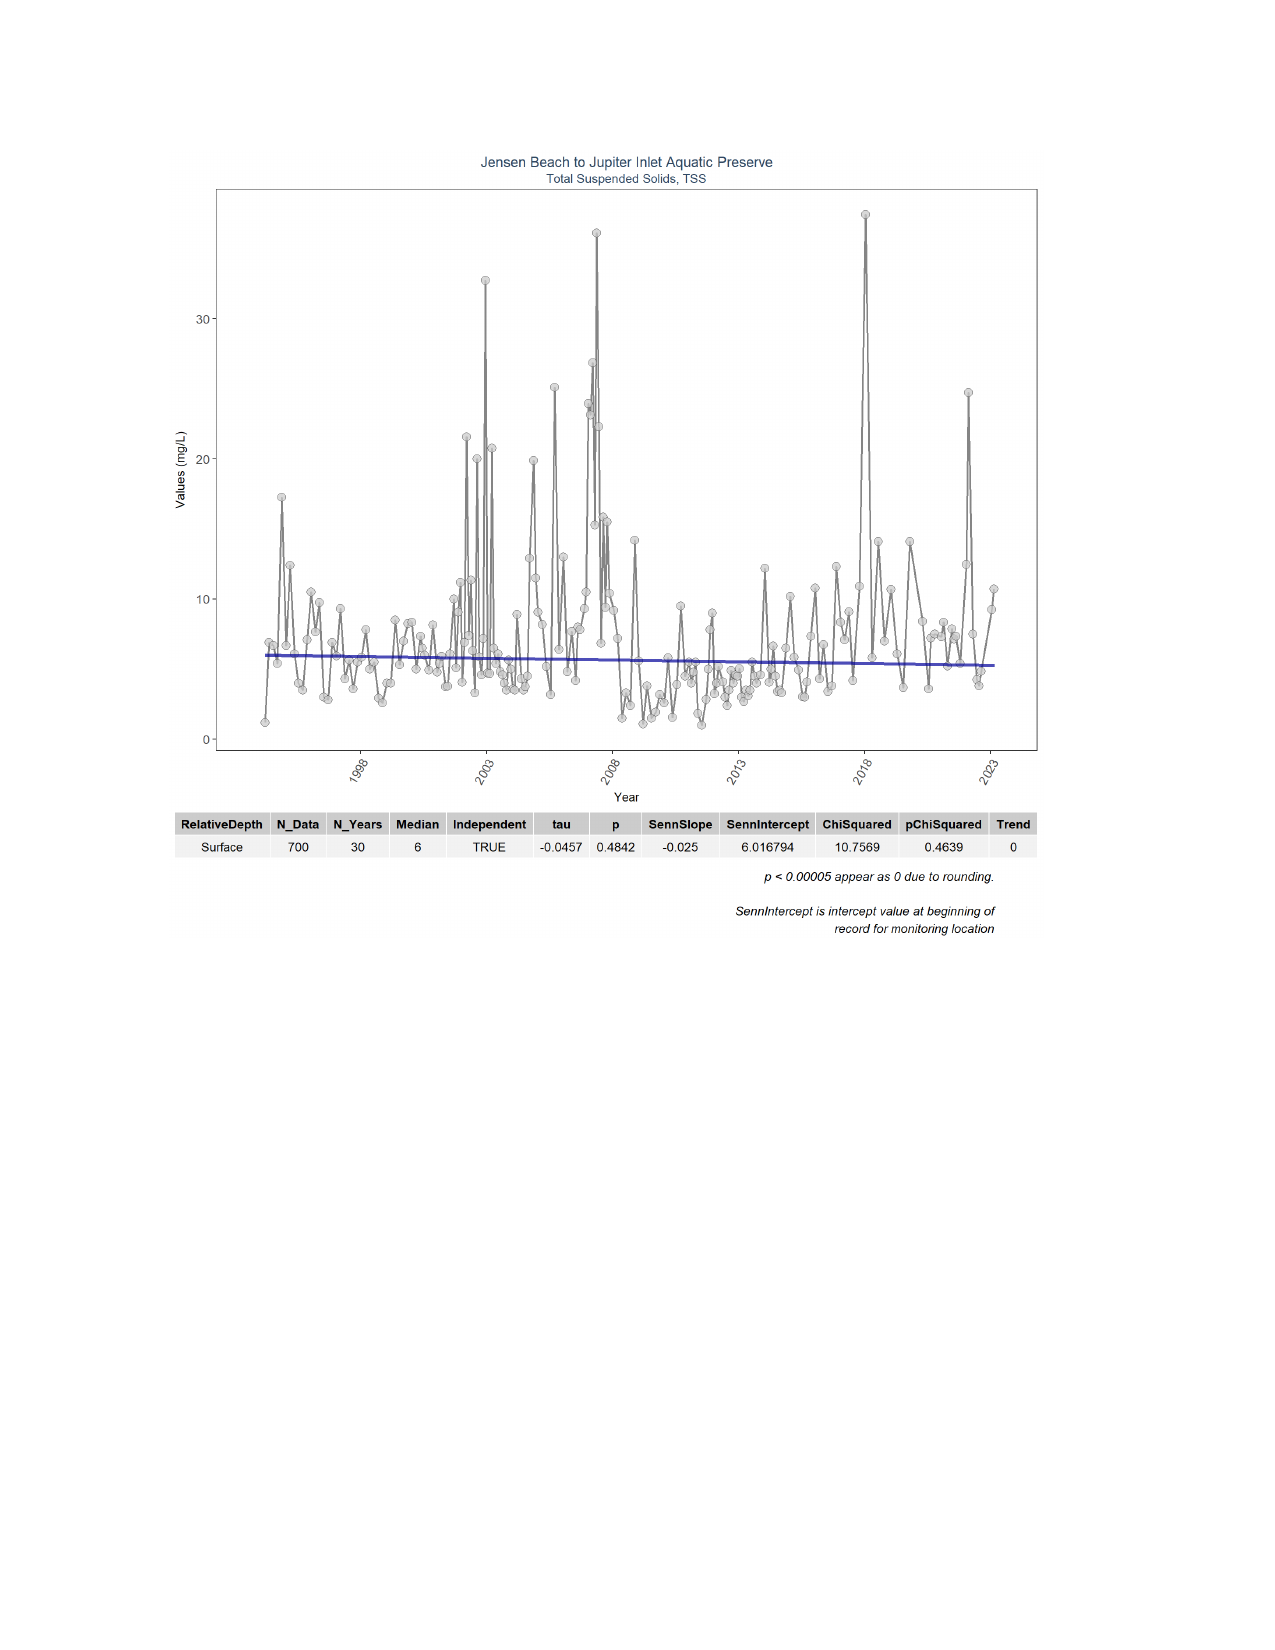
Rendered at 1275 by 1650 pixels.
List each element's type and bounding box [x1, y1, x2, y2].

picture [168, 150, 1044, 938]
